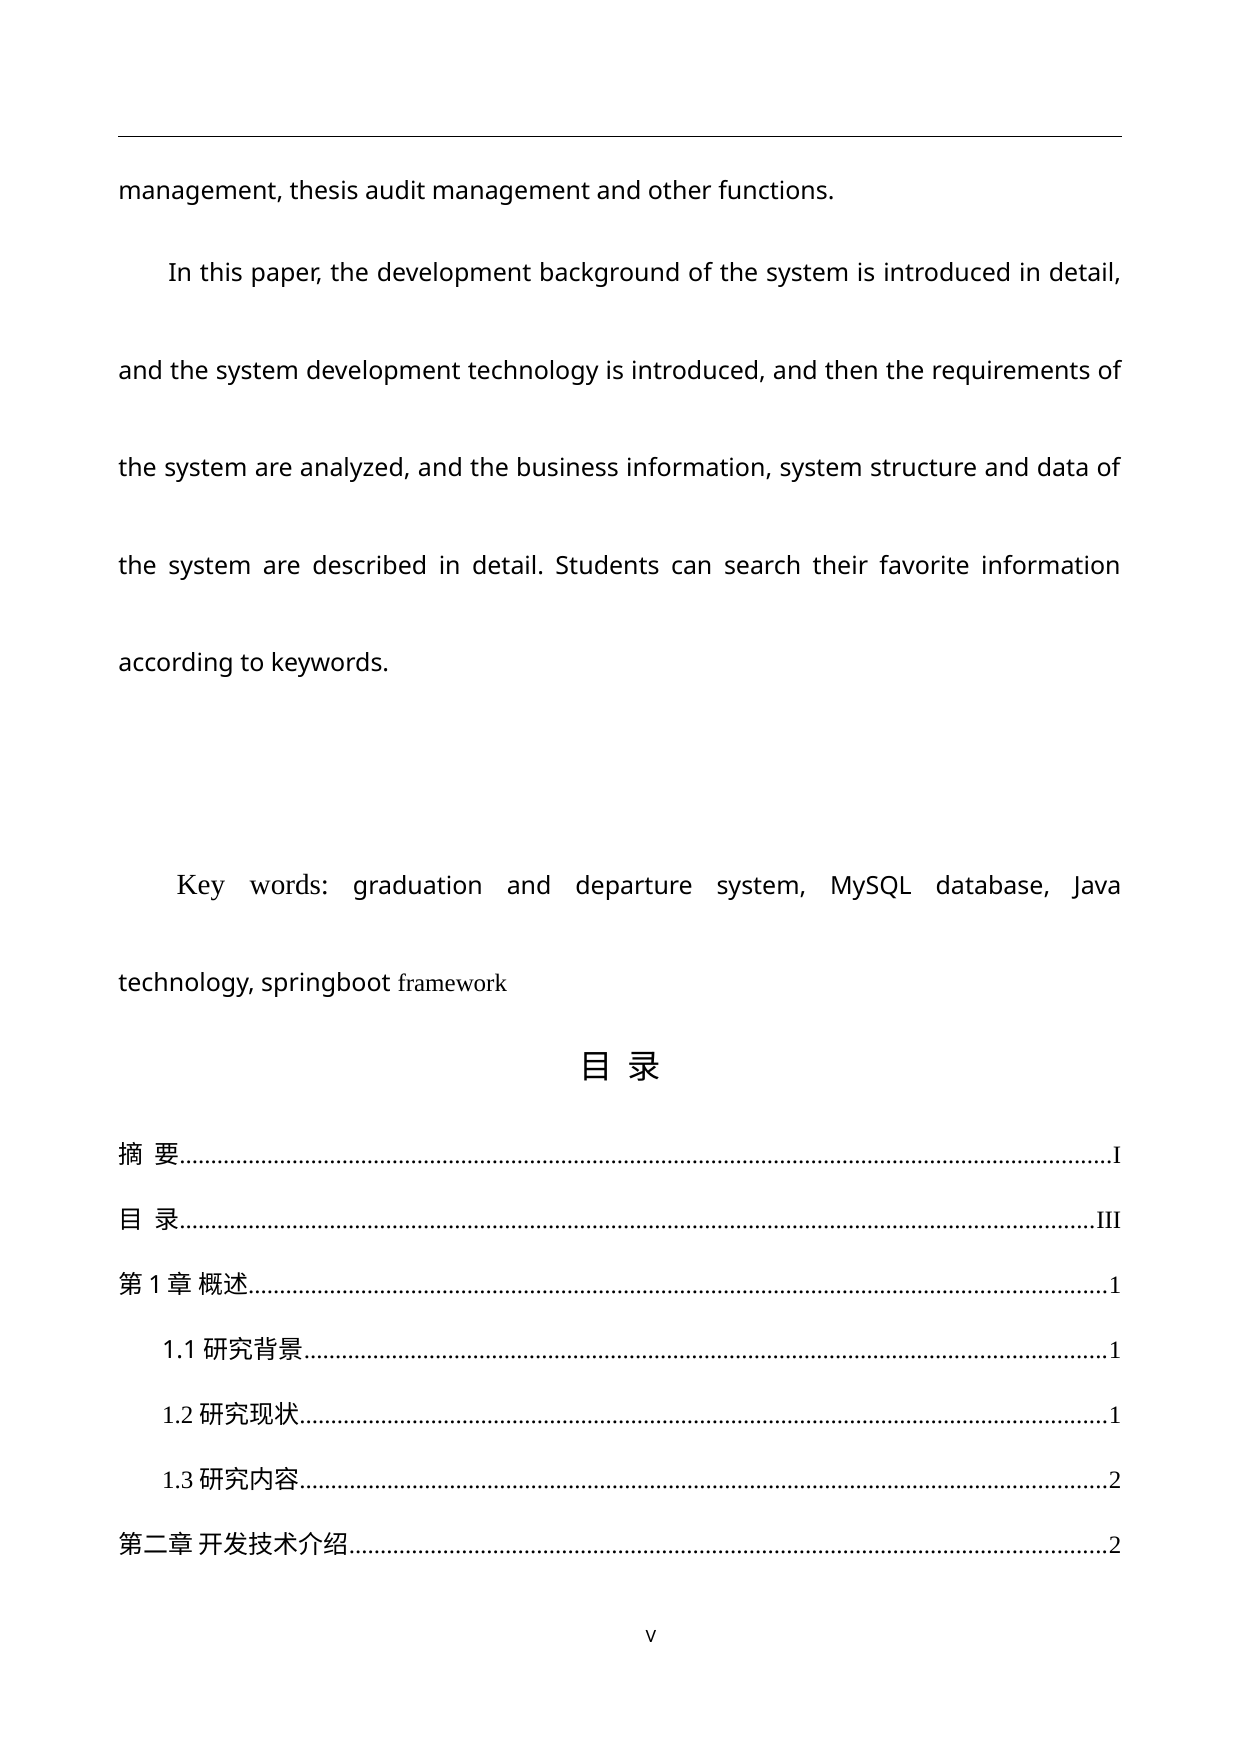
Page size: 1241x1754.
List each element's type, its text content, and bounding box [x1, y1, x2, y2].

text 第二章 开发技术介绍 2 [118, 1511, 1122, 1576]
text 第1章 概述 1 [118, 1251, 1122, 1316]
text 目 录 [118, 1032, 1122, 1097]
text 1.3 研究内容 2 [162, 1446, 1122, 1511]
text 目 录 III [118, 1186, 1122, 1251]
text 摘 要 I [118, 1121, 1122, 1186]
text 1.2 研究现状 1 [162, 1381, 1122, 1446]
text 1.1 研究背景 1 [162, 1316, 1122, 1381]
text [118, 157, 1122, 222]
text In this paper, the development background of the system is introduced in detail, and the system development technology is introduced, and then the requirements of the system are analyzed, and the business information, system structure and data of the system are described in detail. Students can search their favorite information according to keywords. [118, 239, 1122, 694]
text Key words: graduation and departure system, MySQL database, Java technology, springboot framework [118, 852, 1122, 1014]
